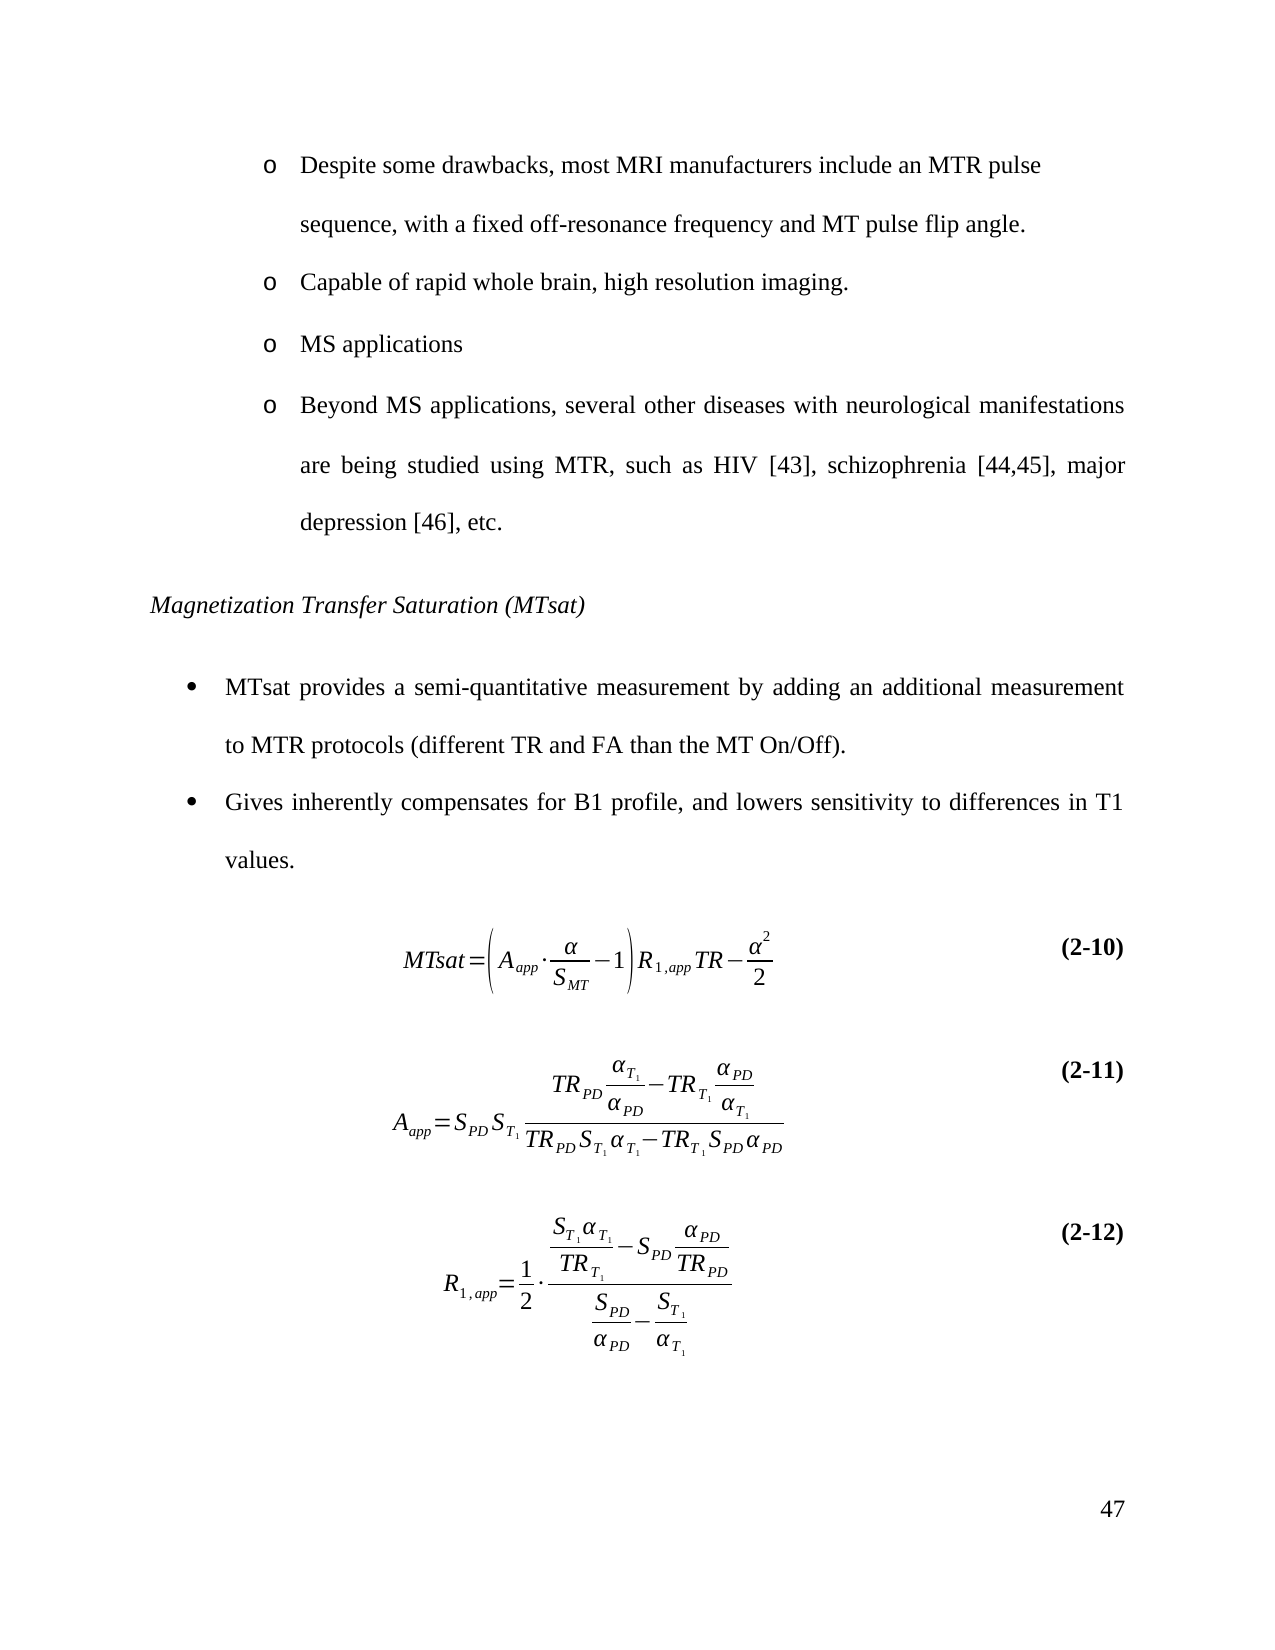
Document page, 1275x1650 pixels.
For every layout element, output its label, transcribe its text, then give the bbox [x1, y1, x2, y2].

list Capable of rapid whole brain, high resolution imaging. [262, 267, 1125, 298]
table_header (2-10) [1025, 928, 1135, 1051]
text Magnetization Transfer Saturation (MTsat) [150, 590, 1125, 619]
table_cell [150, 1051, 1025, 1212]
table_cell (2-12) [1025, 1212, 1135, 1411]
list MTsat provides a semi-quantitative measurement by adding an additional measurement to MTR protocols (different TR and FA than the MT On/Off). [187, 672, 1125, 759]
list Gives inherently compensates for B1 profile, and lowers sensitivity to differences in T1 values. [187, 787, 1125, 874]
table_header [150, 928, 1025, 1051]
list Beyond MS applications, several other diseases with neurological manifestations are being studied using MTR, such as HIV [43], schizophrenia [44,45], major depression [46], etc. [262, 390, 1125, 536]
list Despite some drawbacks, most MRI manufacturers include an MTR pulse sequence, with a fixed off-resonance frequency and MT pulse flip angle. [262, 150, 1125, 238]
table_cell [150, 1212, 1025, 1411]
list MS applications [262, 329, 1125, 359]
table_cell (2-11) [1025, 1051, 1135, 1212]
